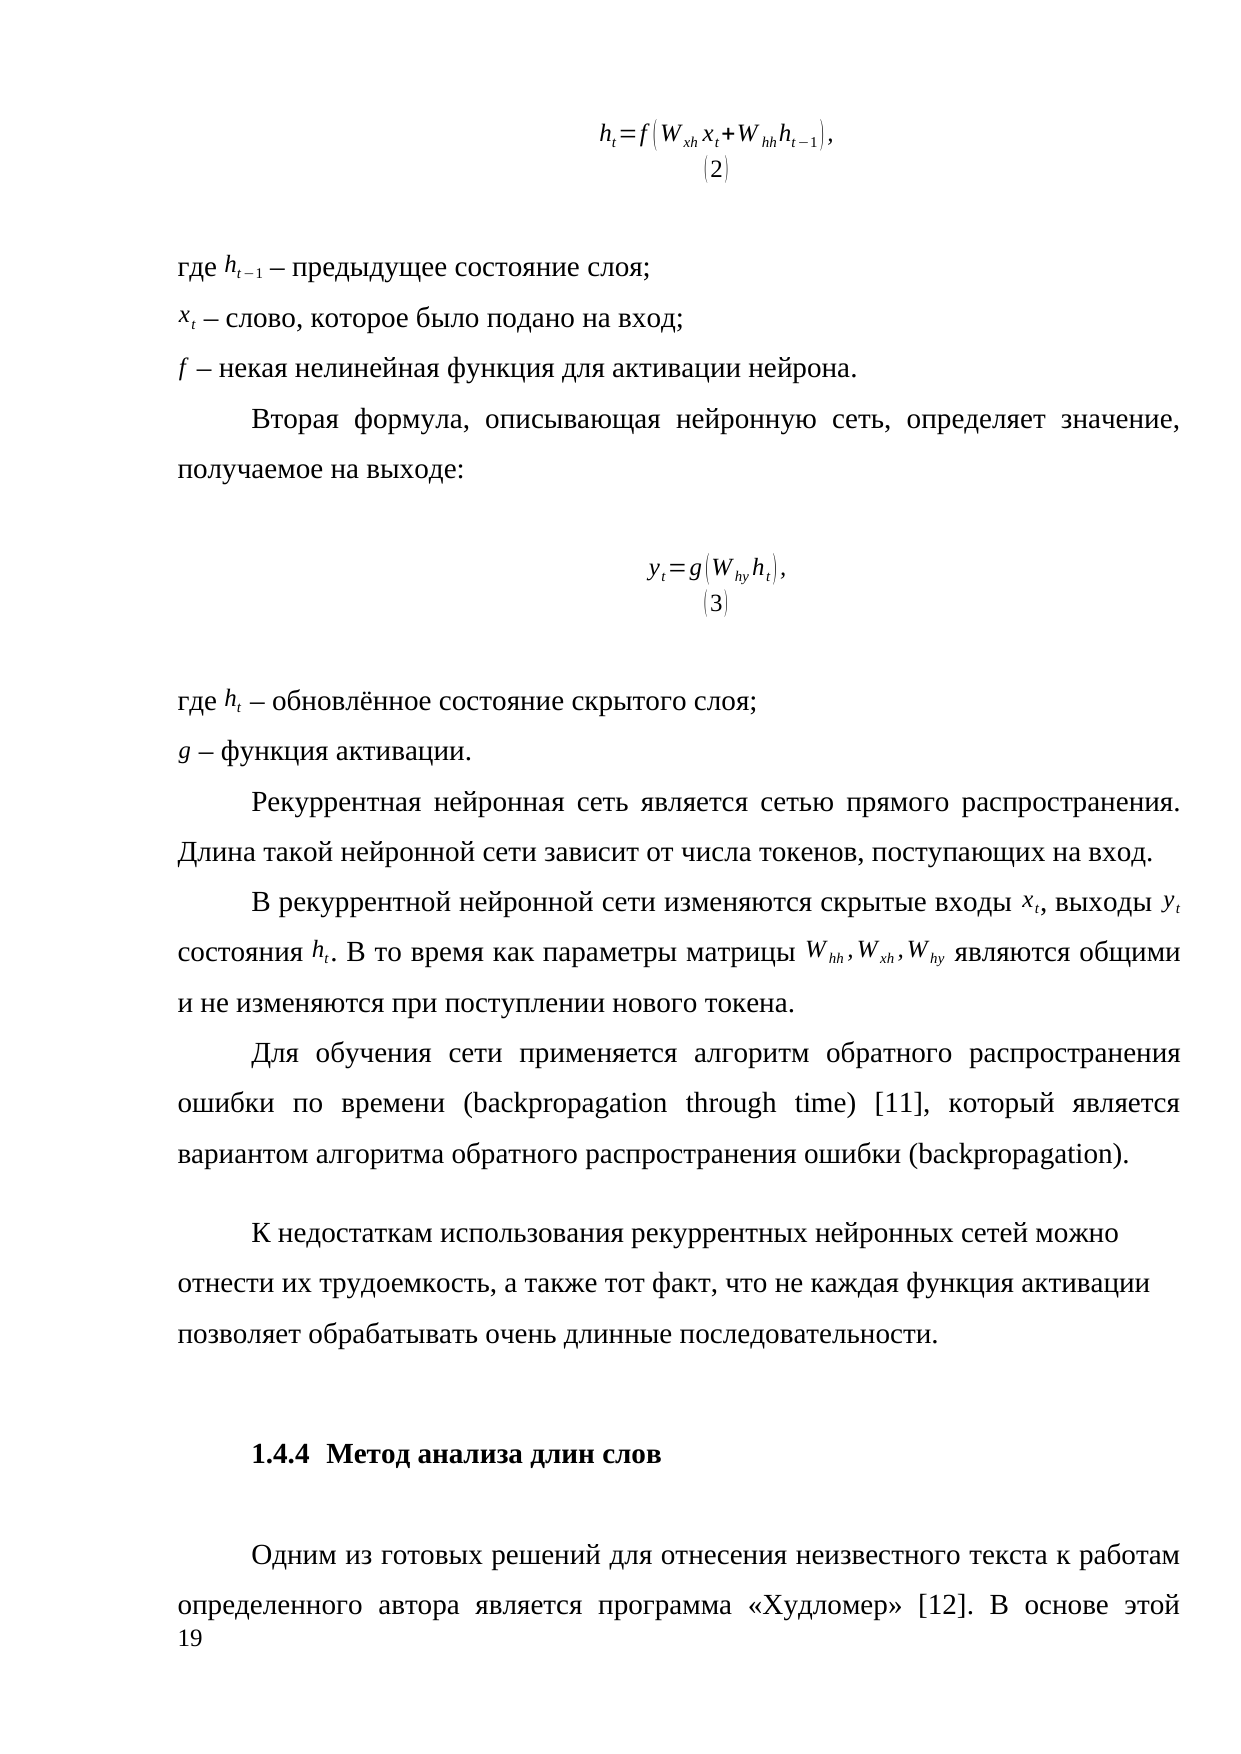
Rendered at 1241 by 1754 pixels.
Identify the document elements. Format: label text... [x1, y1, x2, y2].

text – функция активации. [177, 733, 1181, 767]
text К недостаткам использования рекуррентных нейронных сетей можно отнести их трудоемкость, а также тот факт, что не каждая функция активации позволяет обрабатывать очень длинные последовательности. [177, 1215, 1181, 1393]
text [177, 1537, 1181, 1621]
text Для обучения сети применяется алгоритм обратного распространения ошибки по времени (backpropagation through time) [11], который является вариантом алгоритма обратного распространения ошибки (backpropagation). [177, 1035, 1181, 1169]
text где – обновлённое состояние скрытого слоя; [177, 683, 1181, 717]
text В рекуррентной нейронной сети изменяются скрытые входы , выходы состояния . В то время как параметры матрицы являются общими и не изменяются при поступлении нового токена. [177, 884, 1181, 1018]
text Вторая формула, описывающая нейронную сеть, определяет значение, получаемое на выходе: [177, 401, 1181, 485]
text Рекуррентная нейронная сеть является сетью прямого распространения. Длина такой нейронной сети зависит от числа токенов, поступающих на вход. [177, 784, 1181, 867]
text – некая нелинейная функция для активации нейрона. [177, 351, 1181, 384]
text – слово, которое было подано на вход; [177, 300, 1181, 334]
subtitle Метод анализа длин слов [251, 1436, 1181, 1470]
text где – предыдущее состояние слоя; [177, 249, 1181, 283]
